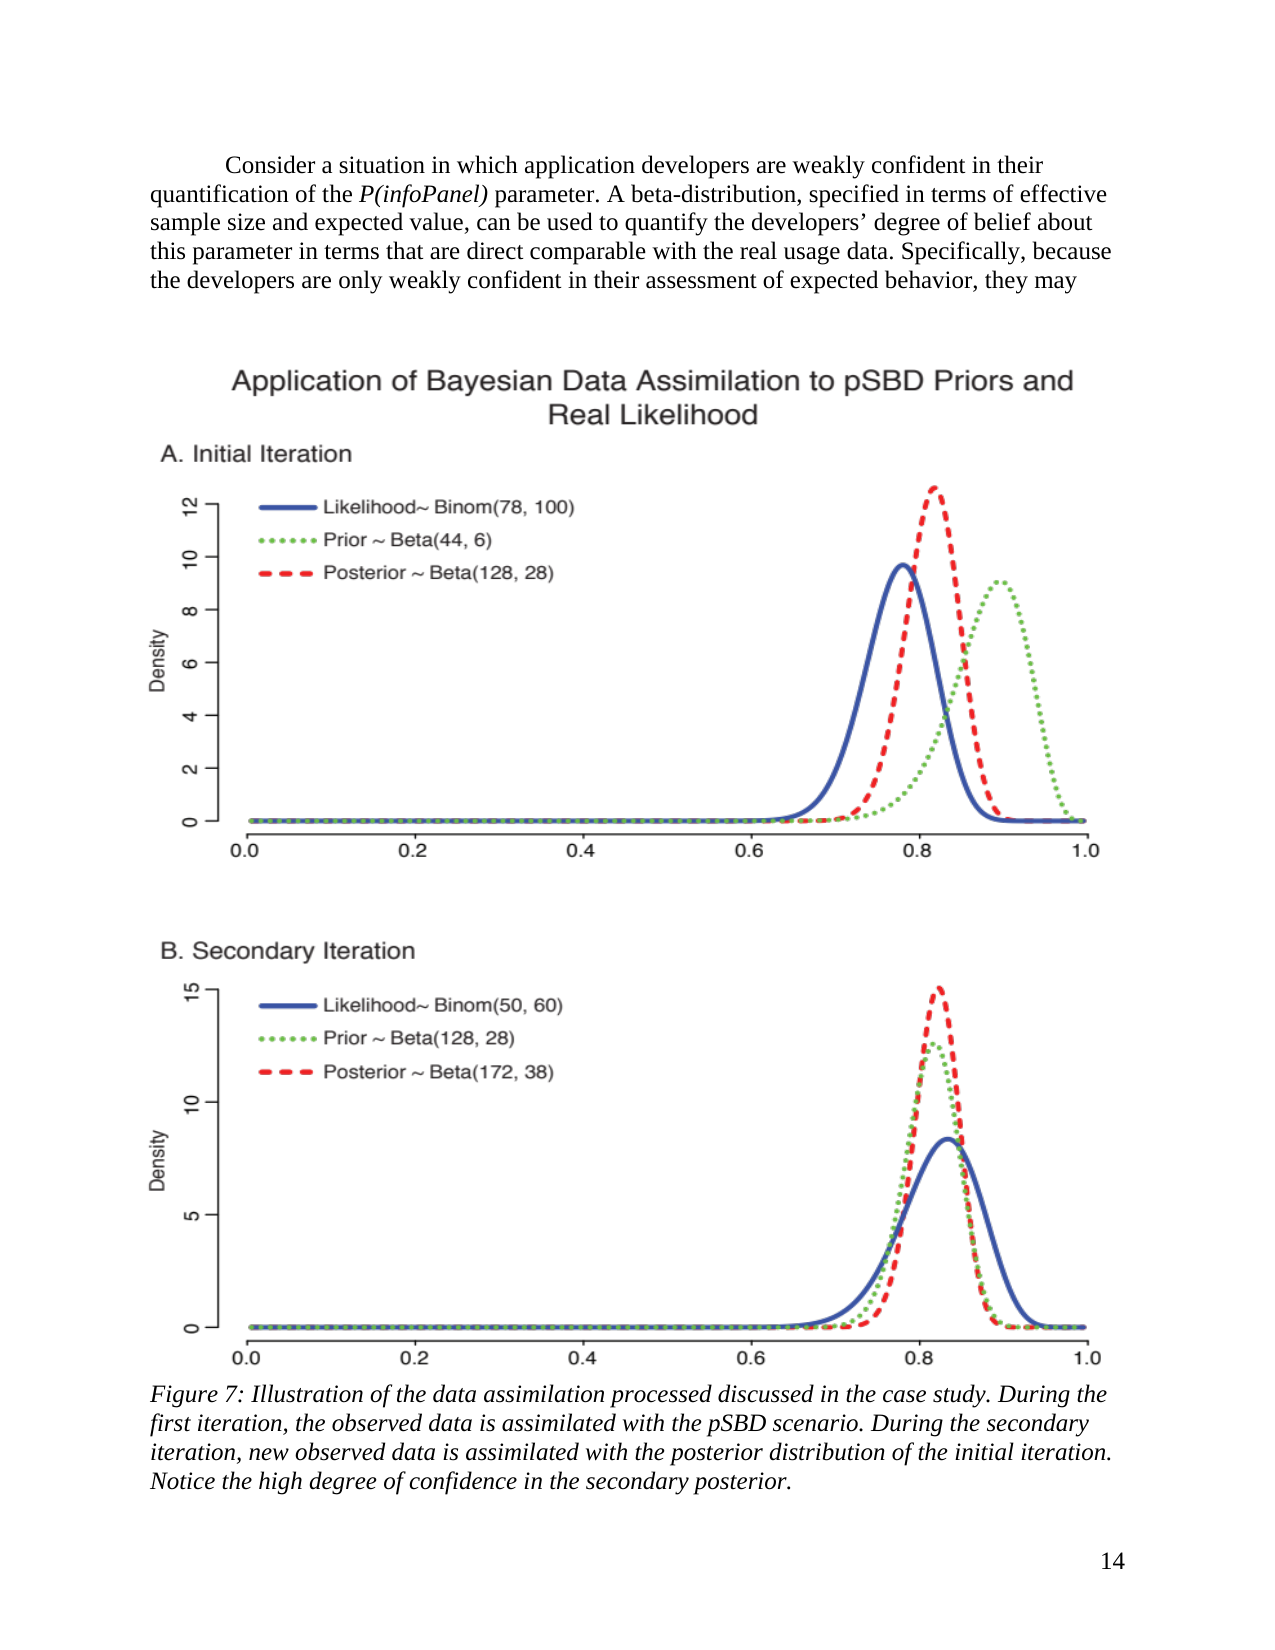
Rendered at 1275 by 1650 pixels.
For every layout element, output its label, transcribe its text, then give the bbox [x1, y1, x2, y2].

text Consider a situation in which application developers are weakly confident in their quantification of the P(infoPanel) parameter. A beta-distribution, specified in terms of effective sample size and expected value, can be used to quantify the developers’ degree of belief about this parameter in terms that are direct comparable with the real usage data. Specifically, because the developers are only weakly confident in their assessment of expected behavior, they may determine the effective sample size of their estimate to be . This would correspond to a degree of belief in their scenario that approximately equals fifty observations of that behavior. Taking the expectation from Table 2 of , the shape parameters of the beta distribution are found to be and . In the real data described above, there were 78 uses of the information panel out of a sample of 100 observations of user behavior. The likelihood distribution for this data, then, is . Applying Bayes’ Theorem, the shape parameters of the posterior distribution are shown to be and . To interpret these new shape parameters, and are converted back into terms of effective sample size and expected value. In this case, the new expected value of the posterior is and the new effective sample size is . Note that this sample size is the effective sample size of the prior () plus the number of observations in the data (). Moreover, the expectation of the posterior is a weighted average of the expected value of the likelihood (0.78) and the prior (). Taken together, this information suggests that a future research has an 81% chance of using the information panel (Figure 7A). [150, 150, 1125, 294]
